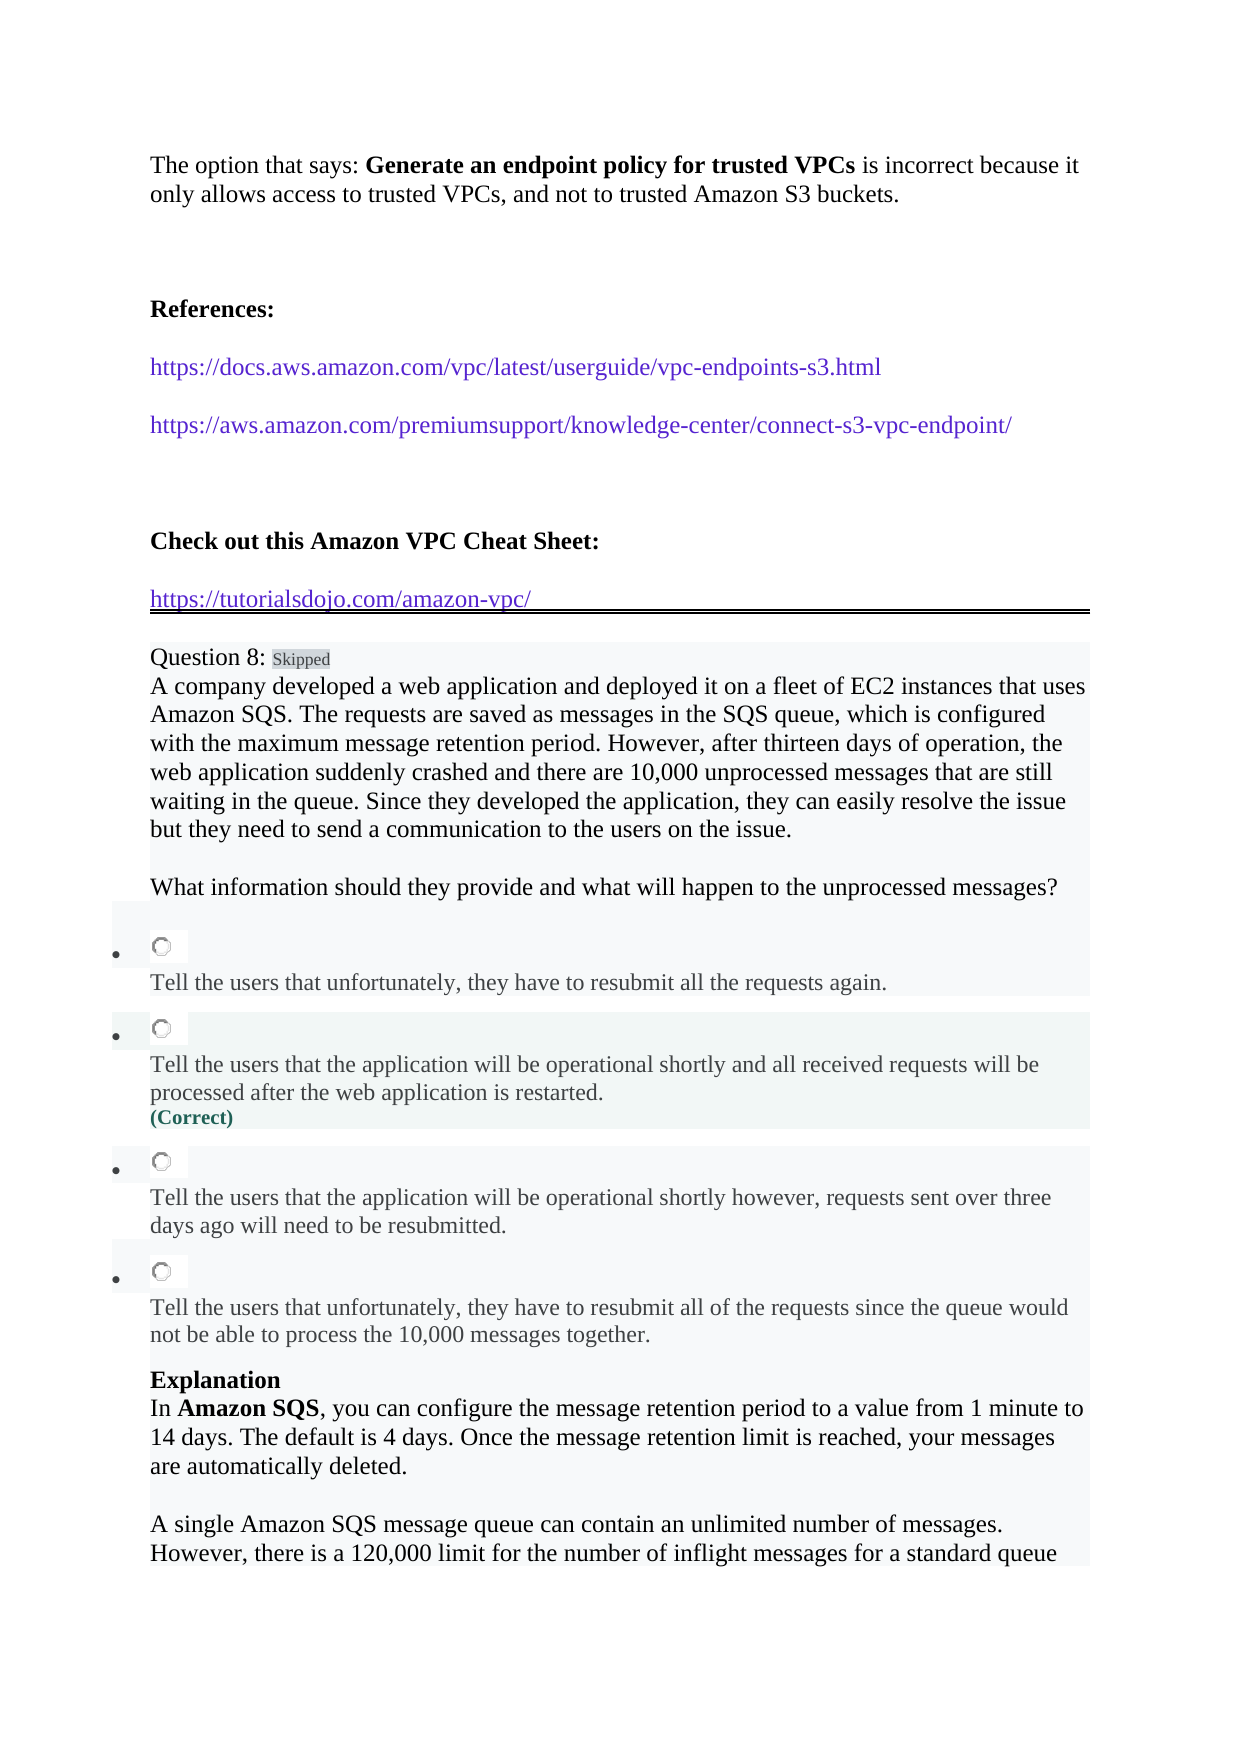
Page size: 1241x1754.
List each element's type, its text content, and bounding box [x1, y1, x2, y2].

text Question 8: Skipped [150, 642, 1090, 671]
text The option that says: Generate an endpoint policy for trusted VPCs is incorrect because it only allows access to trusted VPCs, and not to trusted Amazon S3 buckets. [150, 150, 1090, 207]
text Tell the users that unfortunately, they have to resubmit all of the requests since the queue would not be able to process the 10,000 messages together. [150, 1293, 1090, 1348]
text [150, 1509, 1090, 1566]
text What information should they provide and what will happen to the unprocessed messages? [150, 872, 1090, 901]
text A company developed a web application and deployed it on a fleet of EC2 instances that uses Amazon SQS. The requests are saved as messages in the SQS queue, which is configured with the maximum message retention period. However, after thirteen days of operation, the web application suddenly crashed and there are 10,000 unprocessed messages that are still waiting in the queue. Since they developed the application, they can easily resolve the issue but they need to send a communication to the users on the issue. [150, 671, 1090, 843]
text References: [150, 294, 1090, 323]
text Explanation [150, 1365, 1090, 1393]
list ​ [112, 1146, 1090, 1183]
text Tell the users that the application will be operational shortly and all received requests will be processed after the web application is restarted. [150, 1050, 1090, 1105]
text Tell the users that the application will be operational shortly however, requests sent over three days ago will need to be resubmitted. [150, 1183, 1090, 1239]
list ​ [112, 930, 1090, 968]
list ​ [112, 1255, 1090, 1293]
text (Correct) [150, 1105, 1090, 1129]
list ​ [112, 1012, 1090, 1050]
text Tell the users that unfortunately, they have to resubmit all the requests again. [150, 968, 1090, 996]
text https://docs.aws.amazon.com/vpc/latest/userguide/vpc-endpoints-s3.html [150, 352, 1090, 381]
text In Amazon SQS, you can configure the message retention period to a value from 1 minute to 14 days. The default is 4 days. Once the message retention limit is reached, your messages are automatically deleted. [150, 1393, 1090, 1480]
text https://aws.amazon.com/premiumsupport/knowledge-center/connect-s3-vpc-endpoint/ [150, 410, 1090, 439]
text https://tutorialsdojo.com/amazon-vpc/ [150, 584, 1090, 609]
text Check out this Amazon VPC Cheat Sheet: [150, 526, 1090, 555]
